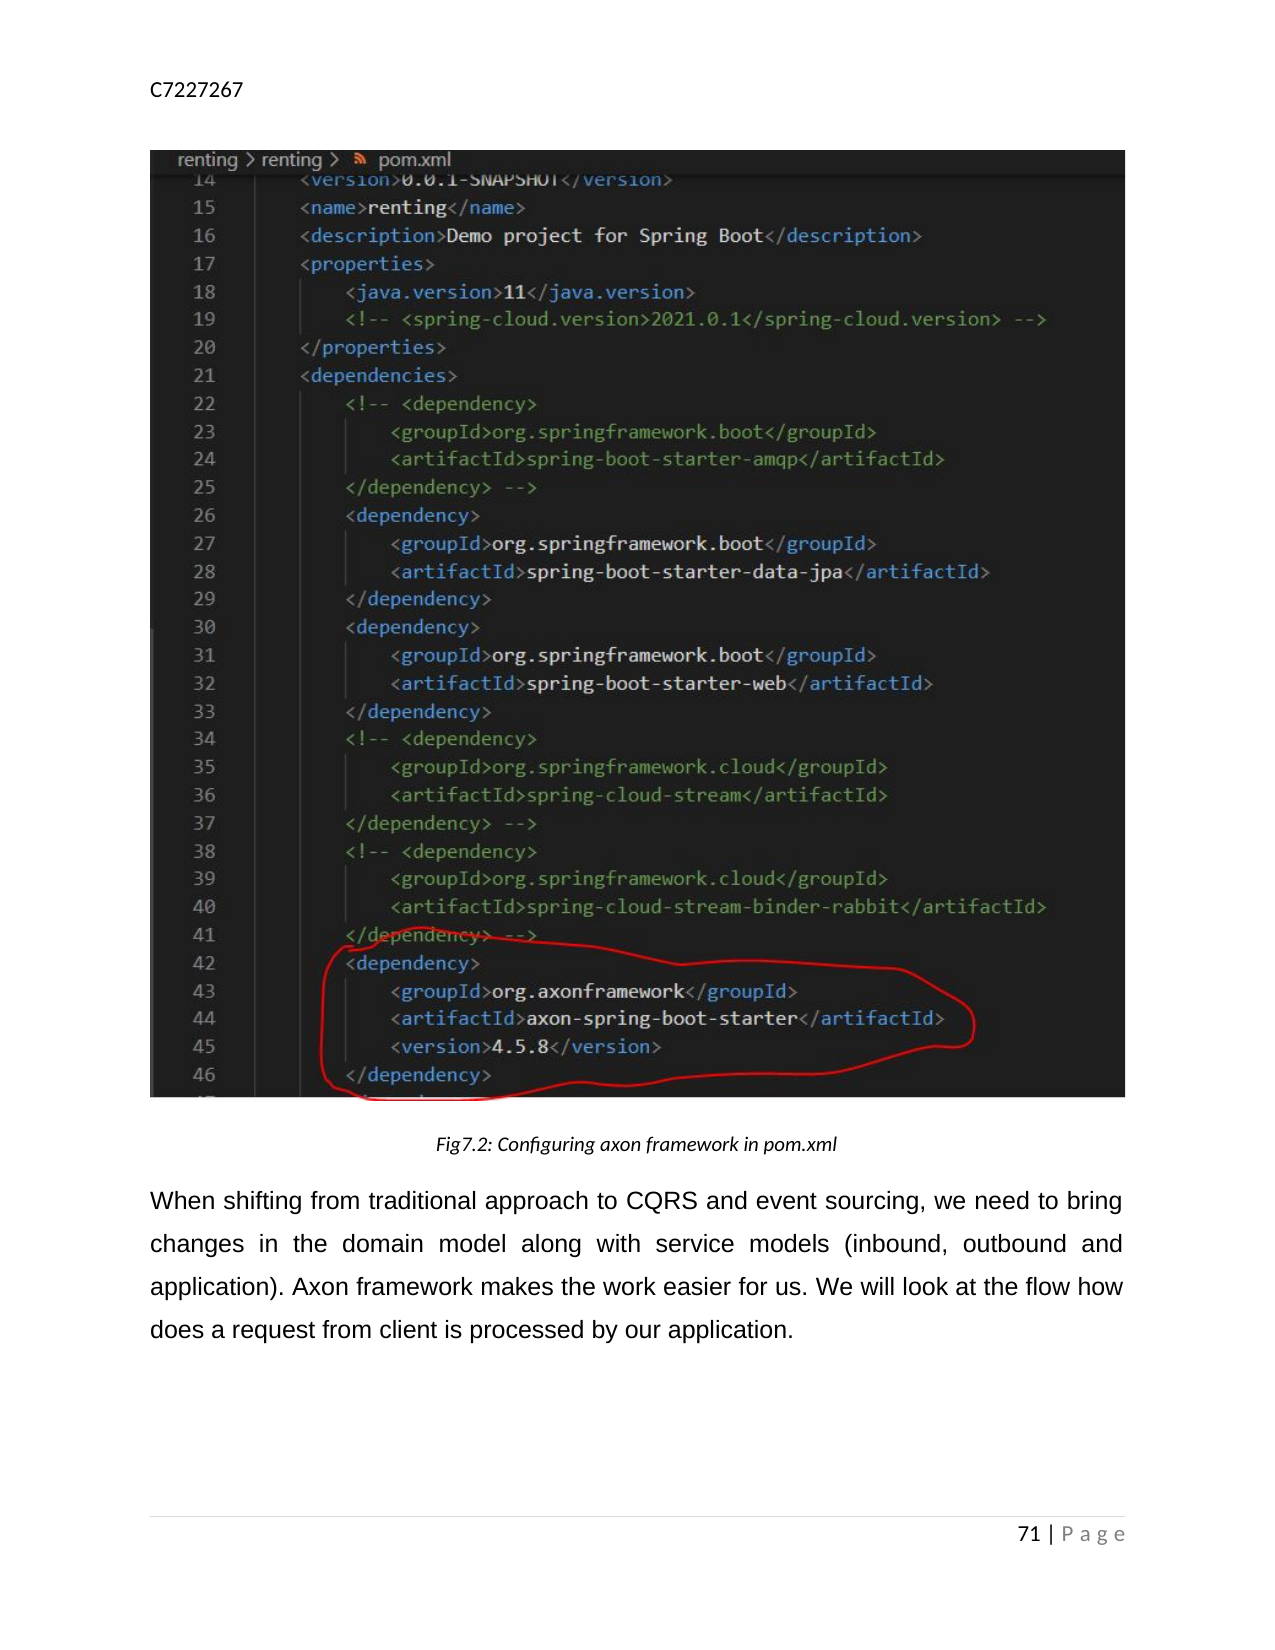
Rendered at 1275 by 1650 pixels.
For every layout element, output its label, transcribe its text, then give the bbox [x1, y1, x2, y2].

text When shifting from traditional approach to CQRS and event sourcing, we need to bring changes in the domain model along with service models (inbound, outbound and application). Axon framework makes the work easier for us. We will look at the flow how does a request from client is processed by our application. [150, 1186, 1125, 1344]
text Fig7.2: Configuring axon framework in pom.xml [150, 1131, 1125, 1157]
picture [150, 150, 1125, 1101]
